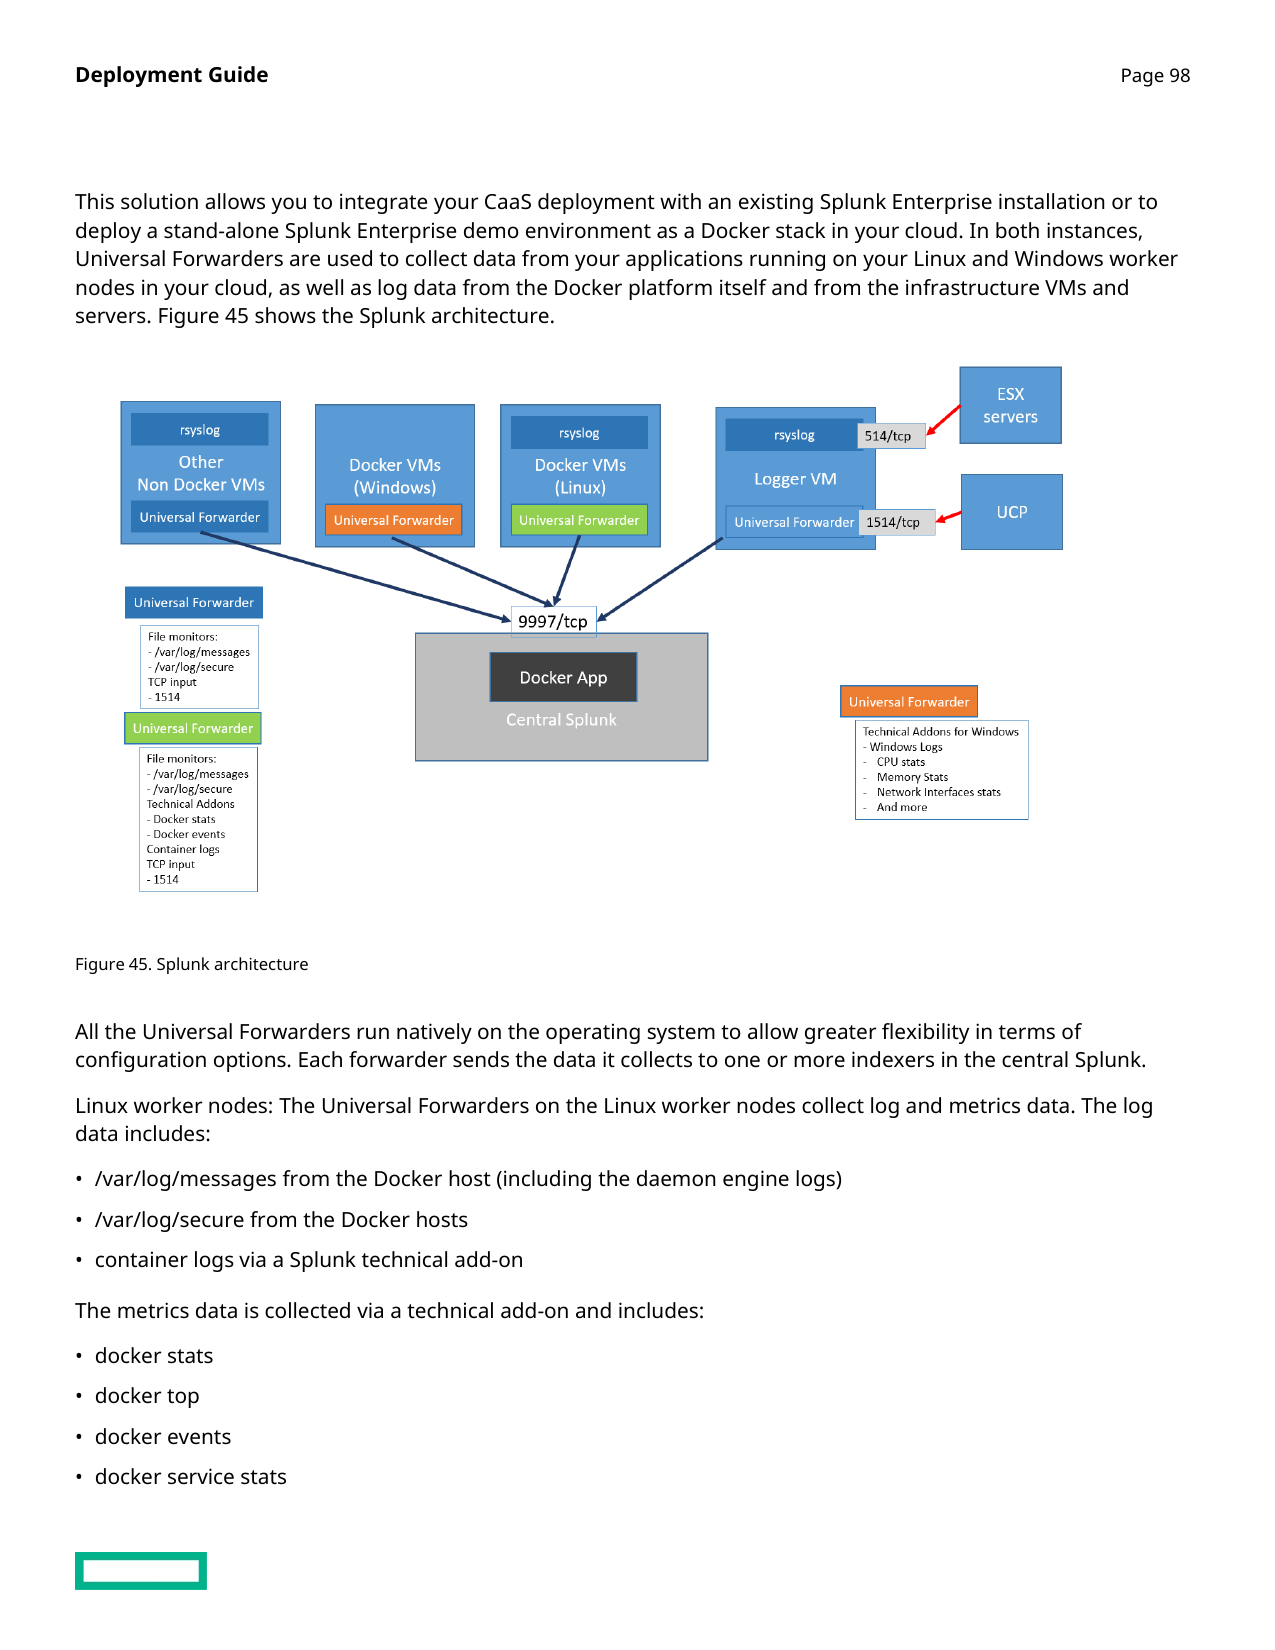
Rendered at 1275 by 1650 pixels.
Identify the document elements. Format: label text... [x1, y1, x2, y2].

text docker events [75, 1422, 1200, 1450]
text container logs via a Splunk technical add-on [75, 1245, 1200, 1273]
text All the Universal Forwarders run natively on the operating system to allow greater flexibility in terms of configuration options. Each forwarder sends the data it collects to one or more indexers in the central Splunk. [75, 1017, 1200, 1074]
text docker top [75, 1382, 1200, 1410]
picture [75, 346, 1079, 912]
text /var/log/secure from the Docker hosts [75, 1205, 1200, 1233]
text /var/log/messages from the Docker host (including the daemon engine logs) [75, 1164, 1200, 1193]
text docker service stats [75, 1462, 1200, 1491]
text The metrics data is collected via a technical add-on and includes: [75, 1296, 1200, 1324]
text Figure 45. Splunk architecture [75, 953, 1200, 976]
text This solution allows you to integrate your CaaS deployment with an existing Splunk Enterprise installation or to deploy a stand-alone Splunk Enterprise demo environment as a Docker stack in your cloud. In both instances, Universal Forwarders are used to collect data from your applications running on your Linux and Windows worker nodes in your cloud, as well as log data from the Docker platform itself and from the infrastructure VMs and servers. Figure 45 shows the Splunk architecture. [75, 187, 1200, 330]
text Linux worker nodes: The Universal Forwarders on the Linux worker nodes collect log and metrics data. The log data includes: [75, 1091, 1200, 1148]
picture [75, 1552, 207, 1590]
text docker stats [75, 1341, 1200, 1369]
